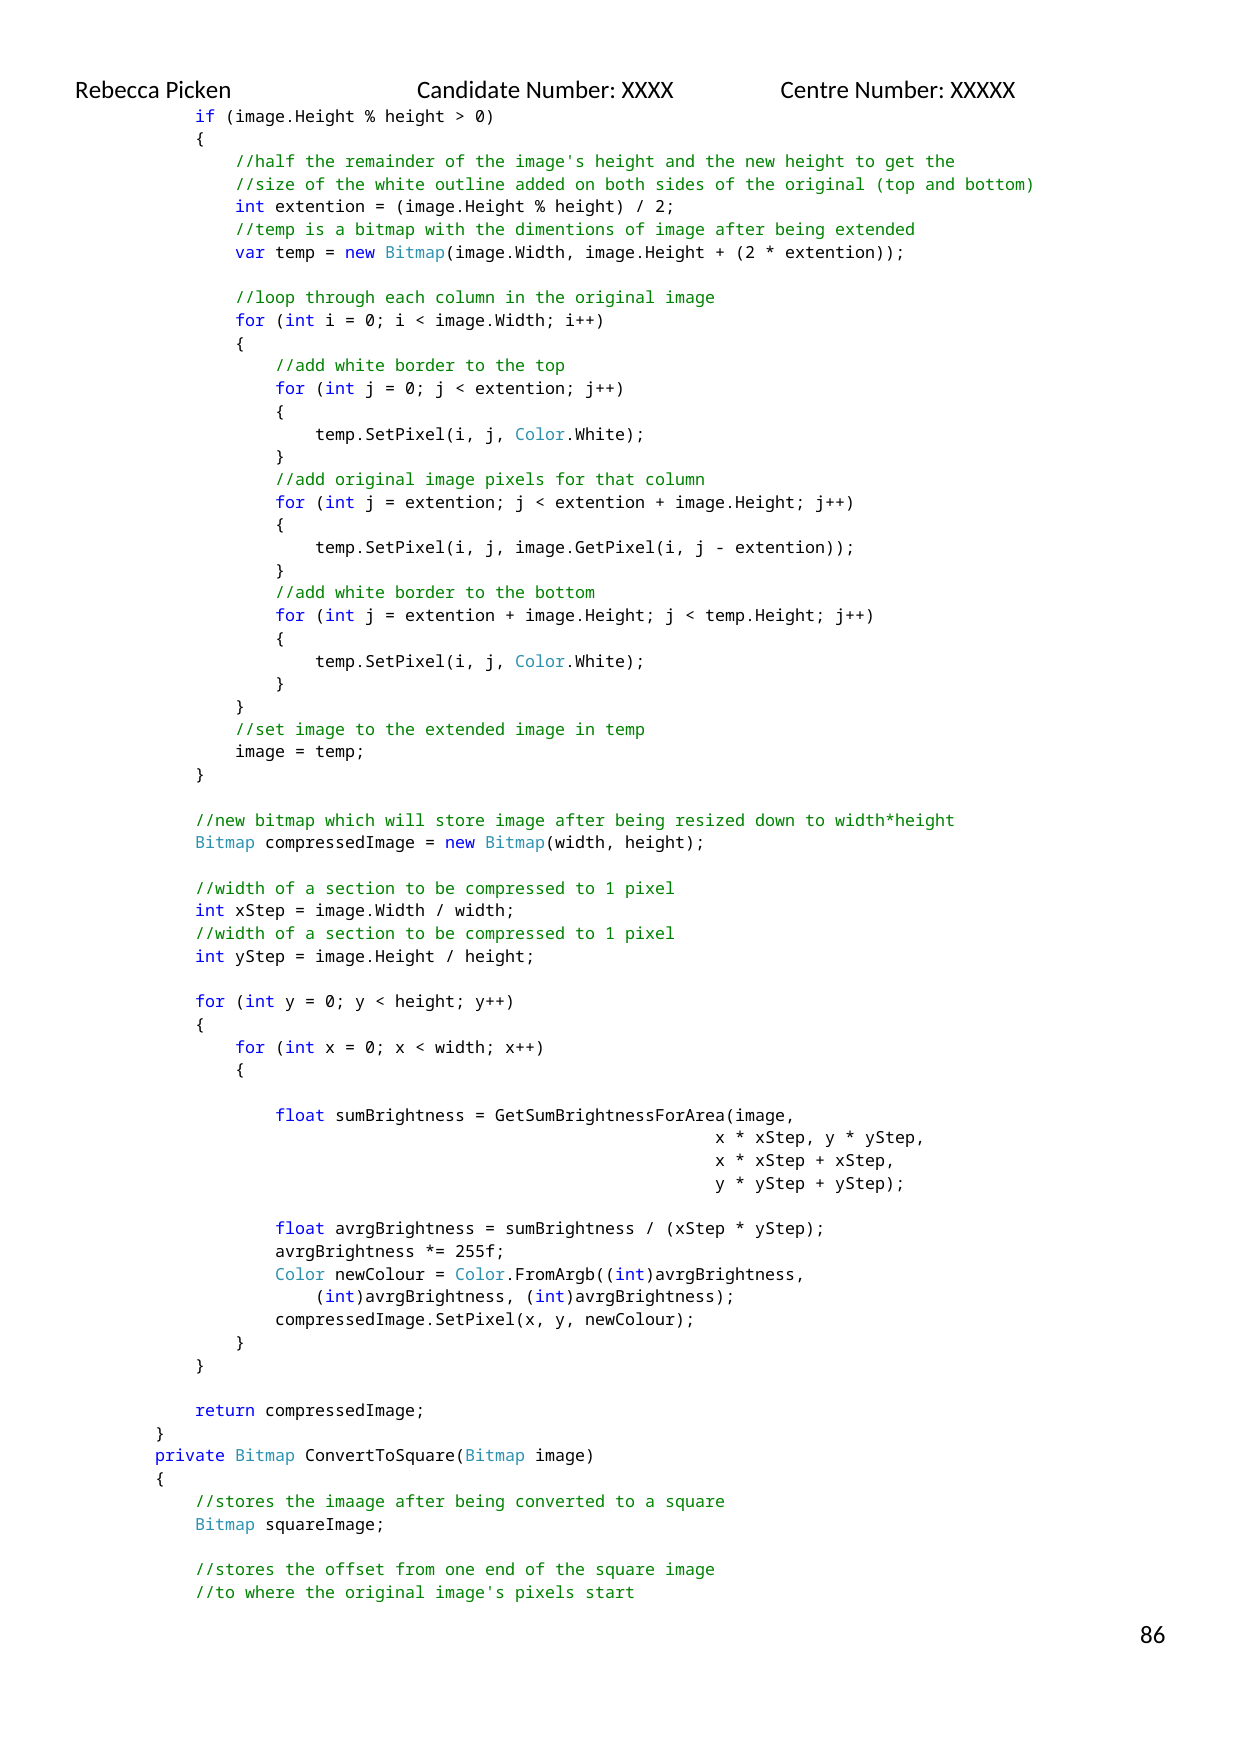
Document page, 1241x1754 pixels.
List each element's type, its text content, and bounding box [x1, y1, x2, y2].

text temp.SetPixel(i, j, Color.White); [75, 649, 1165, 672]
text private Bitmap ConvertToSquare(Bitmap image) [75, 1444, 1165, 1467]
text for (int i = 0; i < image.Width; i++) [75, 309, 1165, 331]
text for (int x = 0; x < width; x++) [75, 1035, 1165, 1058]
text compressedImage.SetPixel(x, y, newColour); [75, 1308, 1165, 1331]
text //add white border to the bottom [75, 581, 1165, 604]
text { [75, 1013, 1165, 1035]
text { [75, 513, 1165, 536]
text { [75, 399, 1165, 422]
text //loop through each column in the original image [75, 286, 1165, 309]
text } [75, 445, 1165, 468]
text avrgBrightness *= 255f; [75, 1240, 1165, 1262]
text for (int y = 0; y < height; y++) [75, 990, 1165, 1013]
text //to where the original image's pixels start [75, 1580, 1165, 1603]
text //width of a section to be compressed to 1 pixel [75, 876, 1165, 899]
text x * xStep, y * yStep, [75, 1126, 1165, 1149]
text float avrgBrightness = sumBrightness / (xStep * yStep); [75, 1217, 1165, 1240]
text //new bitmap which will store image after being resized down to width*height [75, 808, 1165, 831]
text return compressedImage; [75, 1399, 1165, 1421]
text for (int j = extention + image.Height; j < temp.Height; j++) [75, 604, 1165, 627]
text x * xStep + xStep, [75, 1149, 1165, 1172]
text Color newColour = Color.FromArgb((int)avrgBrightness, [75, 1262, 1165, 1285]
text image = temp; [75, 740, 1165, 763]
text if (image.Height % height > 0) [75, 104, 1165, 127]
text } [75, 763, 1165, 786]
text { [75, 627, 1165, 649]
text { [75, 331, 1165, 354]
text (int)avrgBrightness, (int)avrgBrightness); [75, 1285, 1165, 1308]
text int yStep = image.Height / height; [75, 944, 1165, 967]
text y * yStep + yStep); [75, 1172, 1165, 1194]
text float sumBrightness = GetSumBrightnessForArea(image, [75, 1103, 1165, 1126]
text Bitmap compressedImage = new Bitmap(width, height); [75, 831, 1165, 854]
text } [75, 1353, 1165, 1376]
text //width of a section to be compressed to 1 pixel [75, 922, 1165, 944]
text //add white border to the top [75, 354, 1165, 377]
text //stores the offset from one end of the square image [75, 1558, 1165, 1580]
text //add original image pixels for that column [75, 468, 1165, 490]
text for (int j = 0; j < extention; j++) [75, 377, 1165, 399]
text for (int j = extention; j < extention + image.Height; j++) [75, 490, 1165, 513]
text { [75, 1058, 1165, 1081]
text temp.SetPixel(i, j, Color.White); [75, 422, 1165, 445]
text } [75, 1331, 1165, 1353]
text { [75, 1467, 1165, 1489]
text Bitmap squareImage; [75, 1512, 1165, 1535]
text //size of the white outline added on both sides of the original (top and bottom) [75, 172, 1165, 195]
text temp.SetPixel(i, j, image.GetPixel(i, j - extention)); [75, 536, 1165, 558]
text } [75, 1421, 1165, 1444]
text } [75, 558, 1165, 581]
text int xStep = image.Width / width; [75, 899, 1165, 922]
text } [75, 672, 1165, 695]
text int extention = (image.Height % height) / 2; [75, 195, 1165, 218]
text //half the remainder of the image's height and the new height to get the [75, 150, 1165, 172]
text //temp is a bitmap with the dimentions of image after being extended [75, 218, 1165, 241]
text } [75, 695, 1165, 717]
text var temp = new Bitmap(image.Width, image.Height + (2 * extention)); [75, 241, 1165, 263]
text //set image to the extended image in temp [75, 717, 1165, 740]
text //stores the imaage after being converted to a square [75, 1489, 1165, 1512]
text { [75, 127, 1165, 150]
